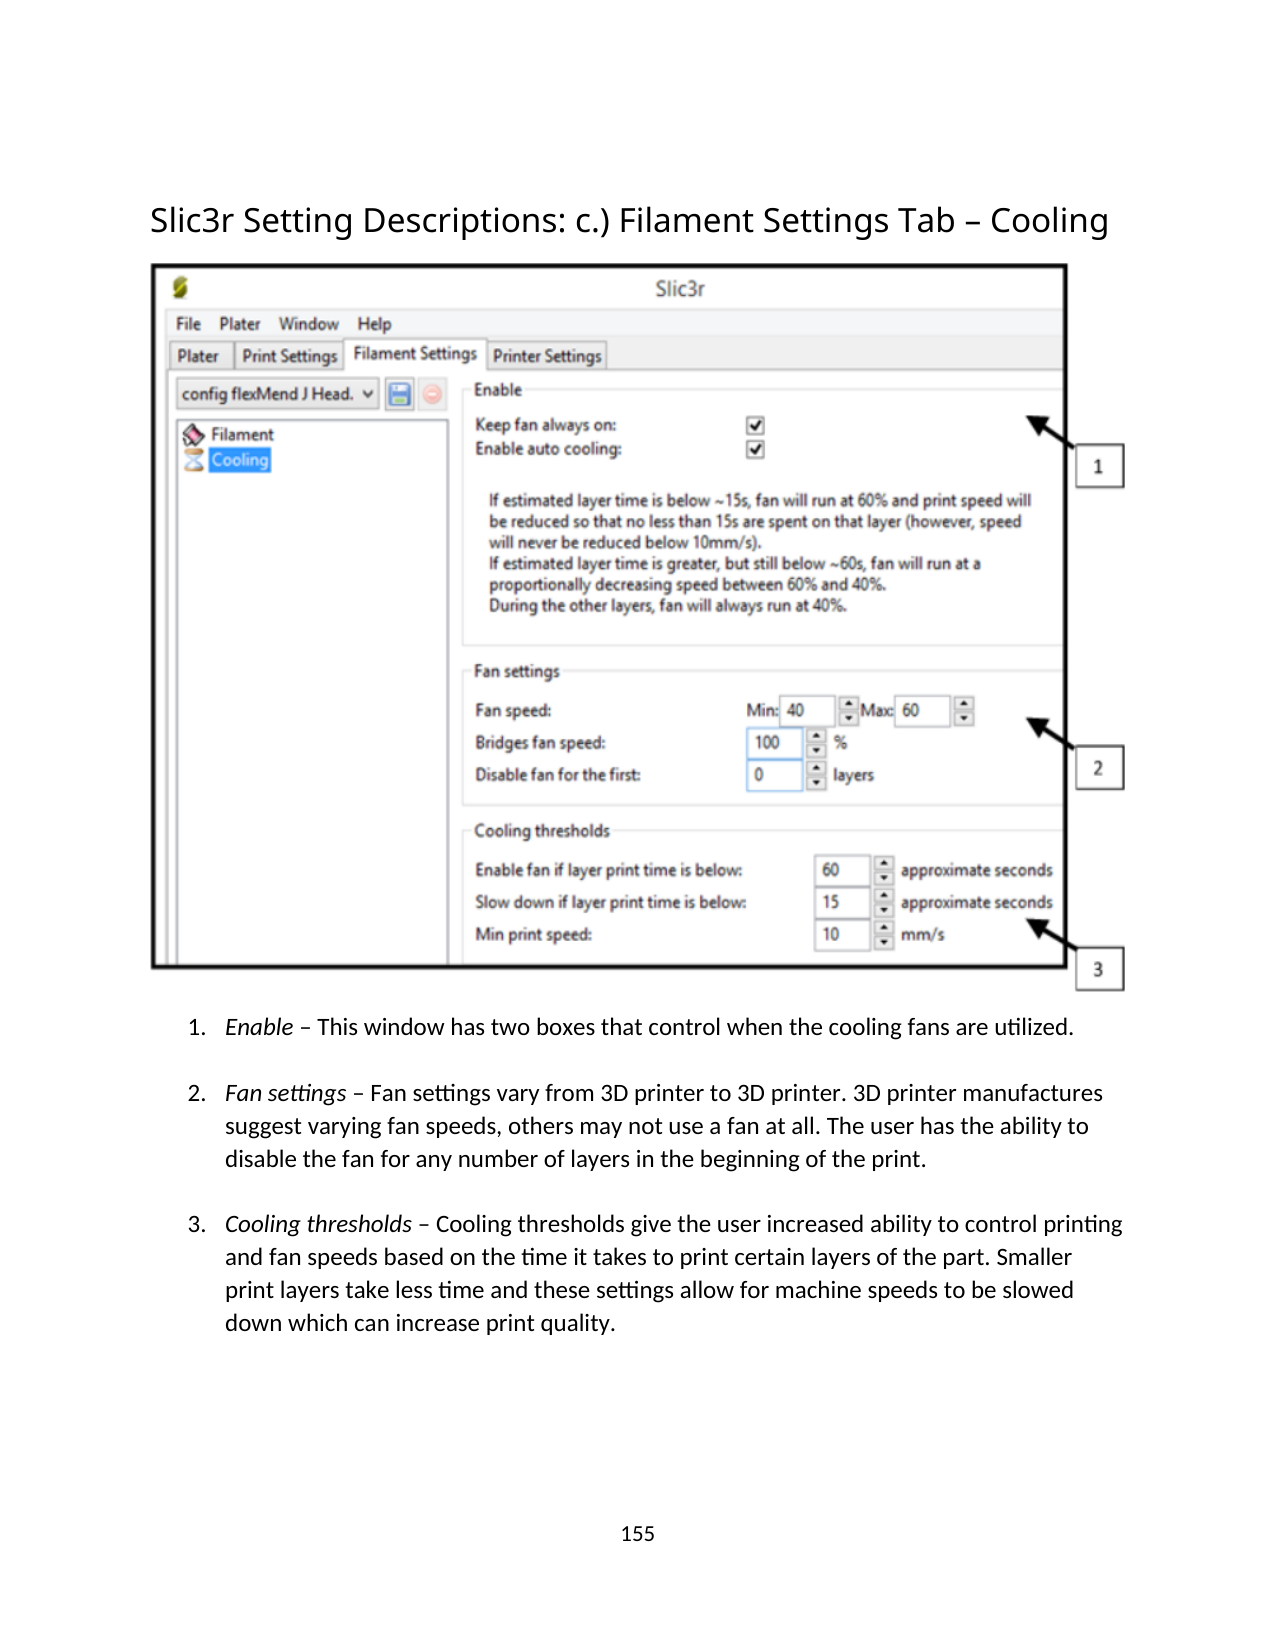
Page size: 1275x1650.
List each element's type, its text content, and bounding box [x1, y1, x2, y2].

text Slic3r Setting Descriptions: c.) Filament Settings Tab – Cooling [150, 197, 1125, 242]
list Enable – This window has two boxes that control when the cooling fans are utilized. [187, 1011, 1125, 1042]
list Cooling thresholds – Cooling thresholds give the user increased ability to control printing and fan speeds based on the time it takes to print certain layers of the part. Smaller print layers take less time and these settings allow for machine speeds to be slowed down which can increase print quality. [187, 1208, 1125, 1338]
list Fan settings – Fan settings vary from 3D printer to 3D printer. 3D printer manufactures suggest varying fan speeds, others may not use a fan at all. The user has the ability to disable the fan for any number of layers in the beginning of the print. [187, 1077, 1125, 1173]
